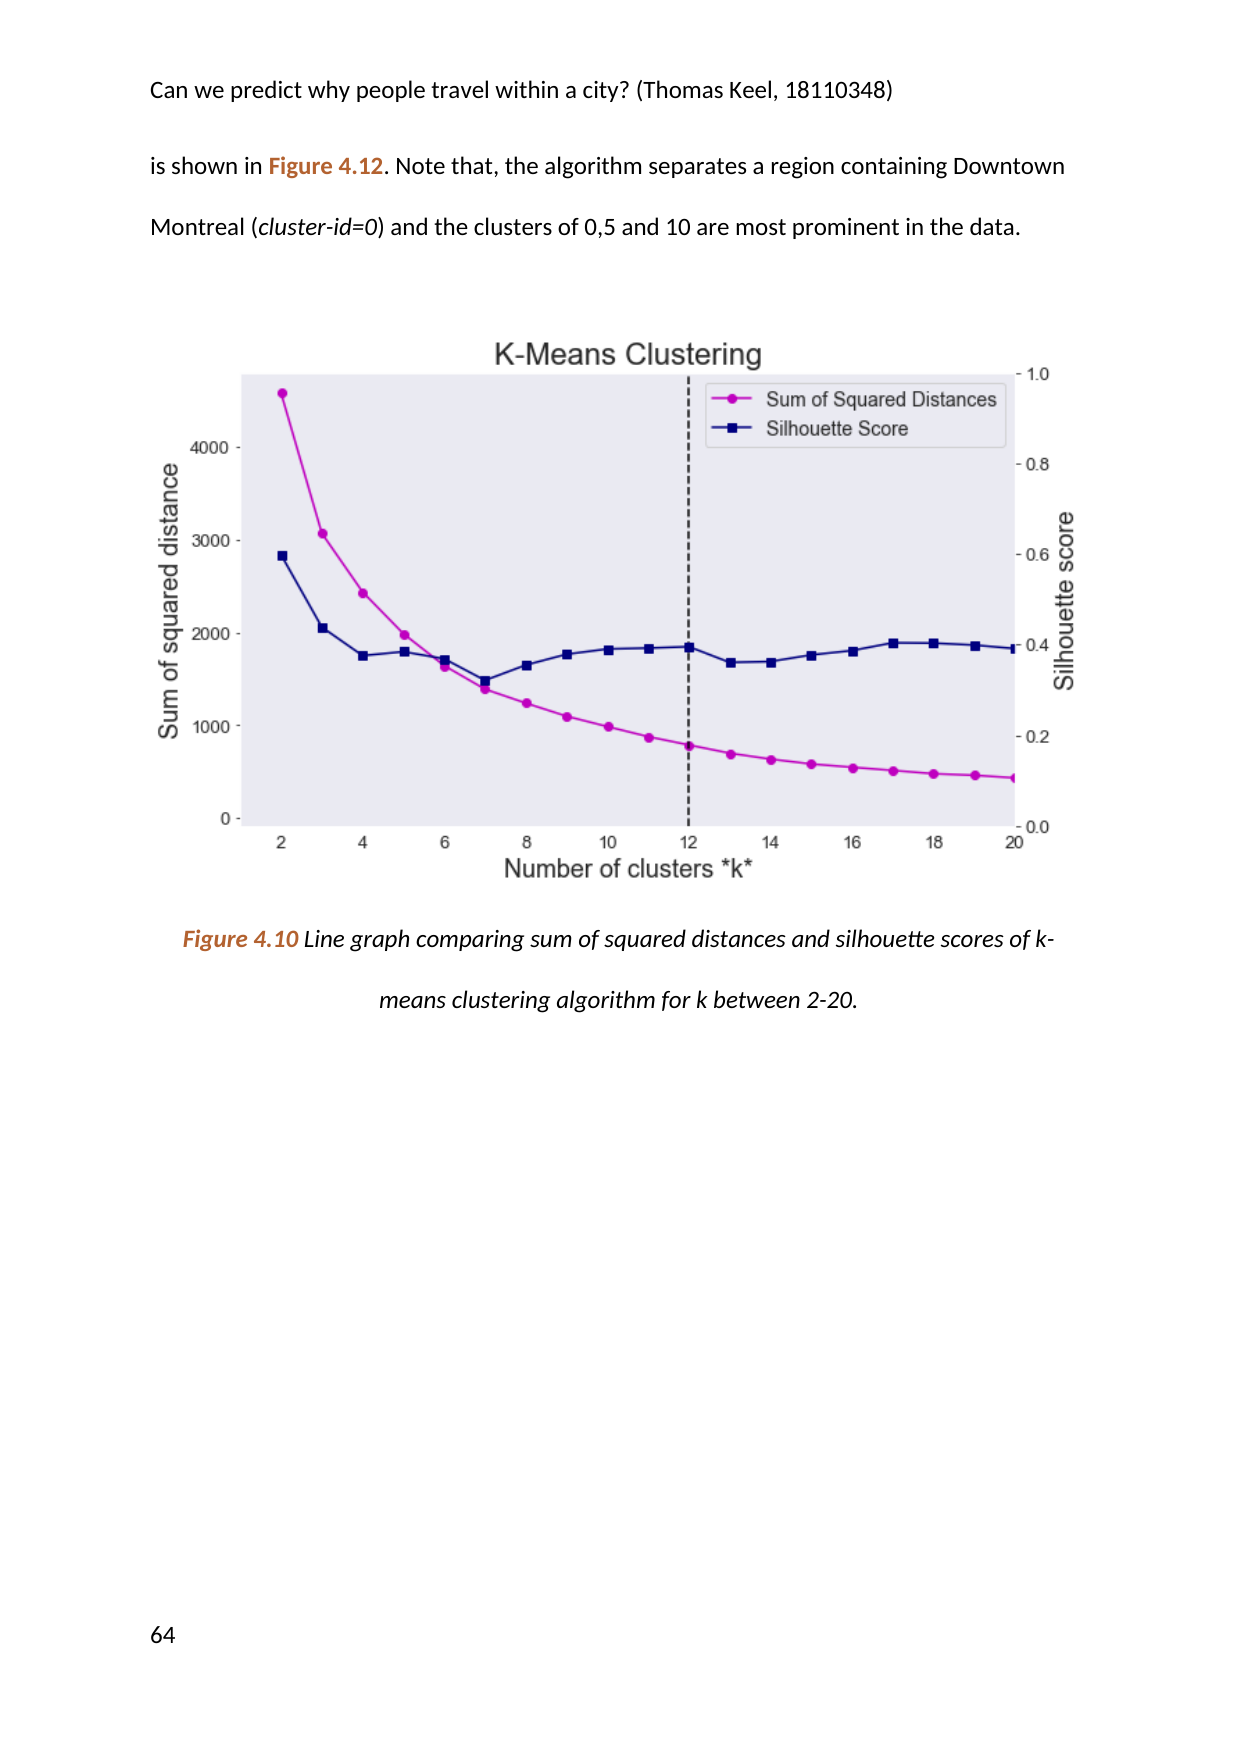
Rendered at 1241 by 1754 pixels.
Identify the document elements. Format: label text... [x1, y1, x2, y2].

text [150, 150, 1090, 242]
text Figure 4.10 Line graph comparing sum of squared distances and silhouette scores of k-means clustering algorithm for k between 2-20. [150, 923, 1090, 1014]
picture [150, 333, 1090, 893]
